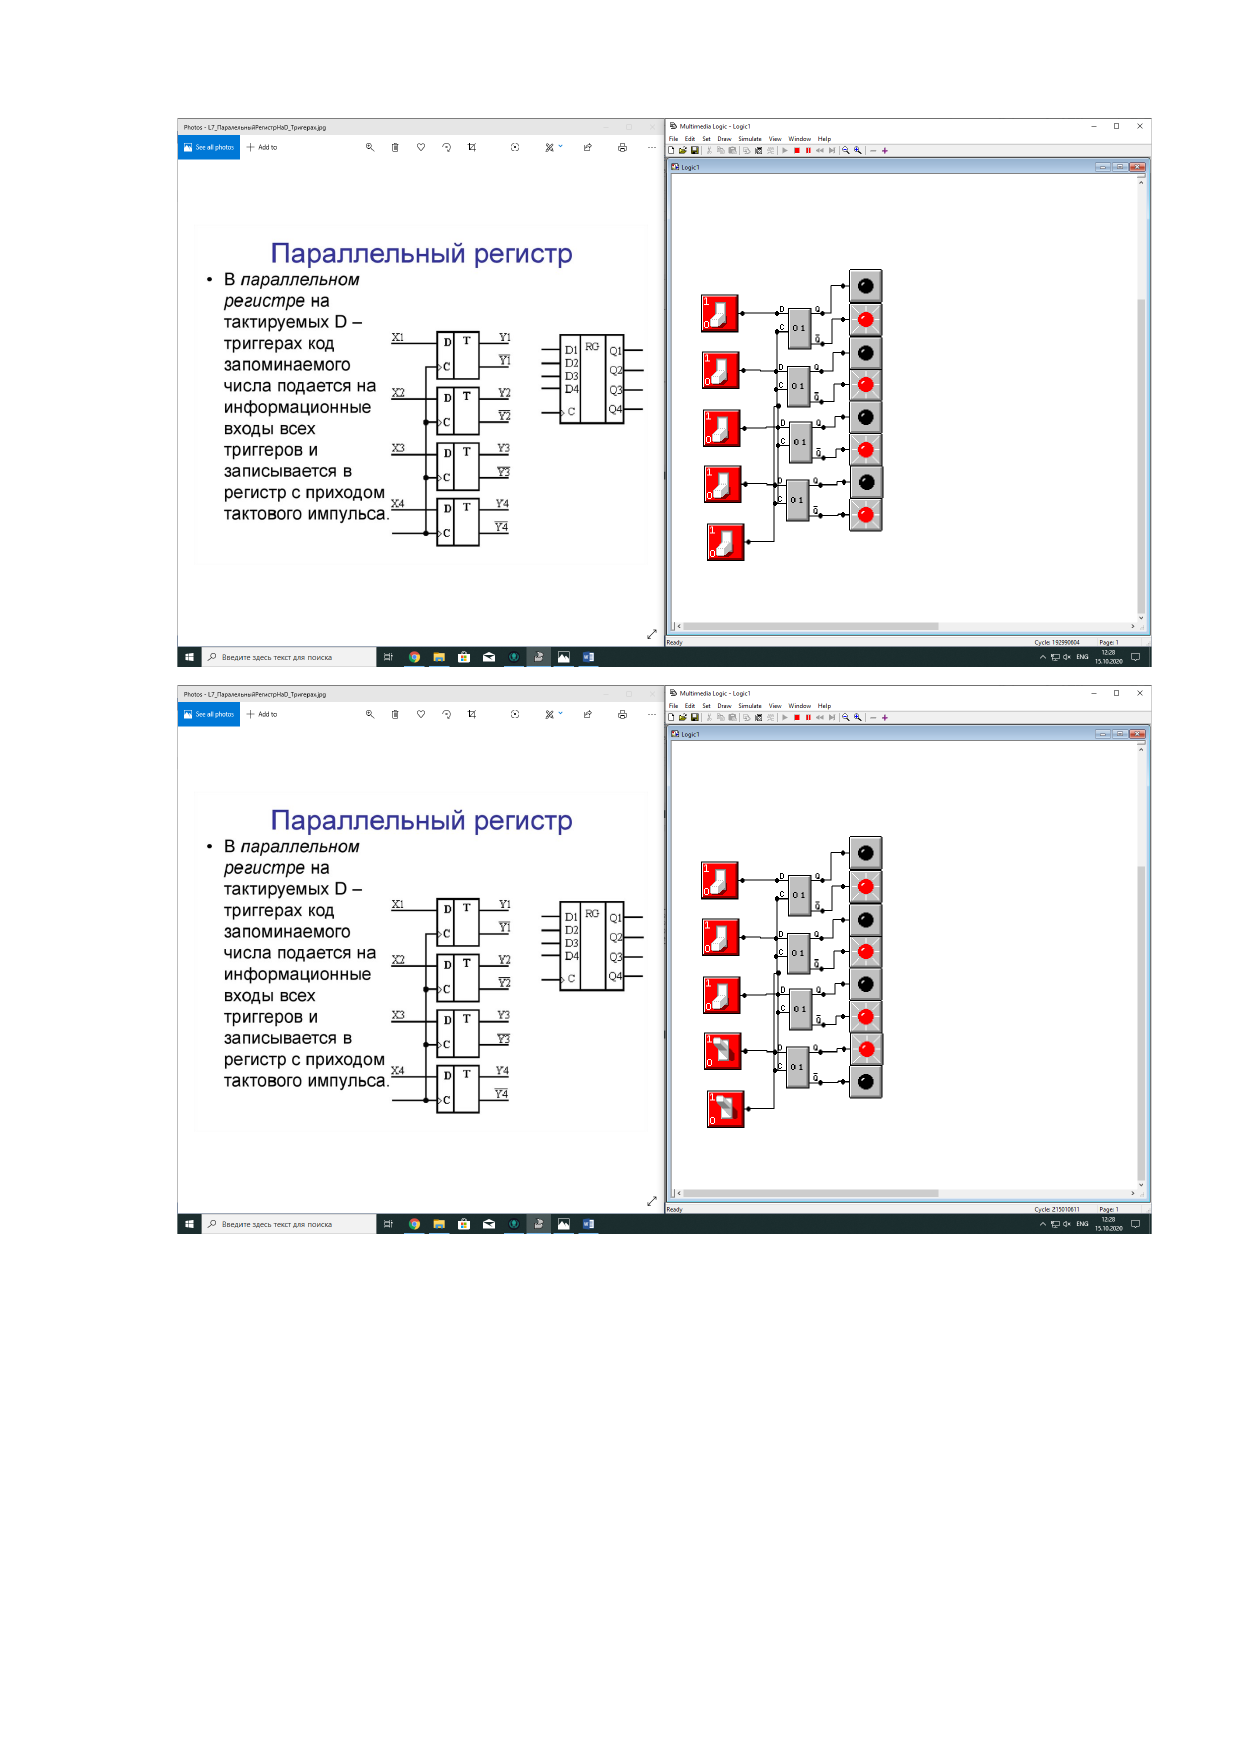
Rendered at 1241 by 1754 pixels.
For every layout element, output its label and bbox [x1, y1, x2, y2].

picture [177, 118, 1152, 667]
picture [177, 685, 1152, 1234]
